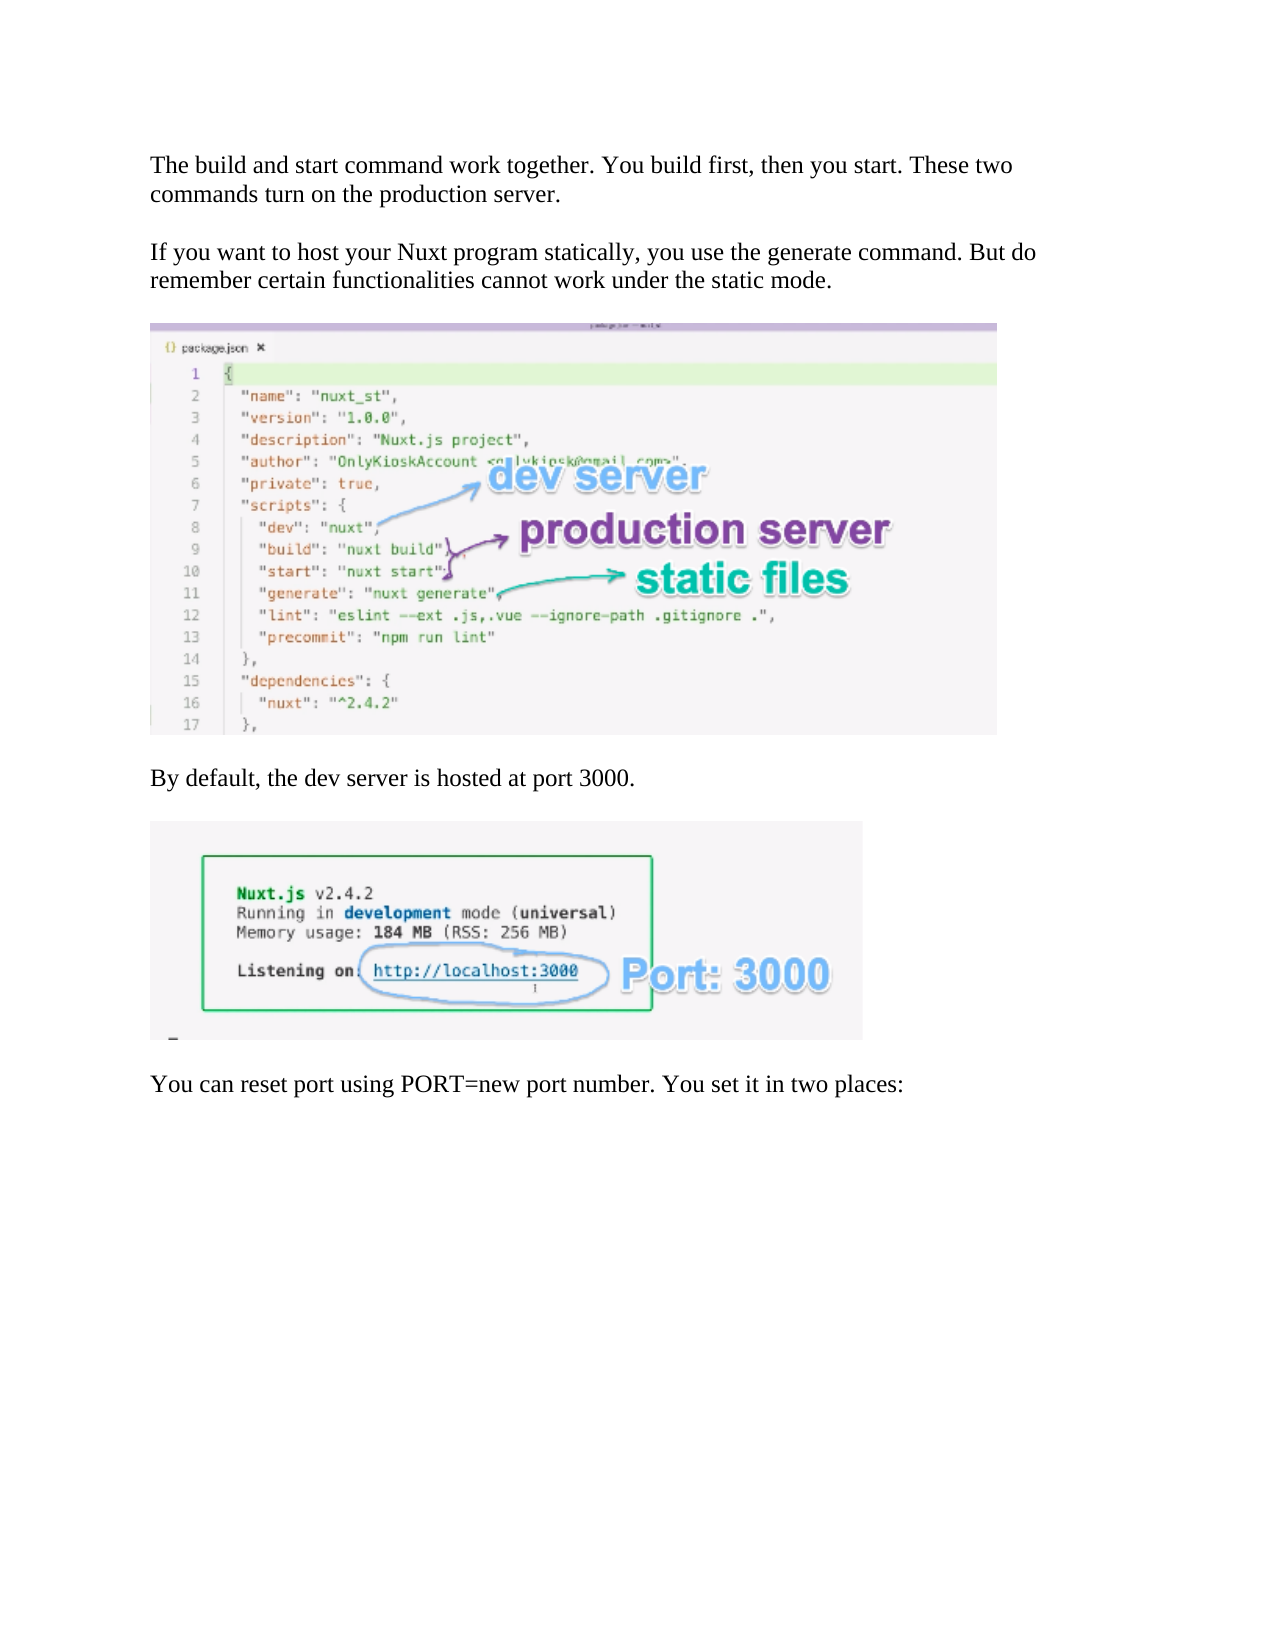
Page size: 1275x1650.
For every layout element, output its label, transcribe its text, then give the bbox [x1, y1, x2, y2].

text By default, the dev server is hosted at port 3000. [150, 763, 1125, 792]
text The build and start command work together. You build first, then you start. These two commands turn on the production server. [150, 150, 1125, 207]
text If you want to host your Nuxt program statically, you use the generate command. But do remember certain functionalities cannot work under the static mode. [150, 237, 1125, 294]
text You can reset port using PORT=new port number. You set it in two places: [150, 1069, 1125, 1098]
picture [150, 323, 997, 735]
picture [150, 821, 863, 1040]
